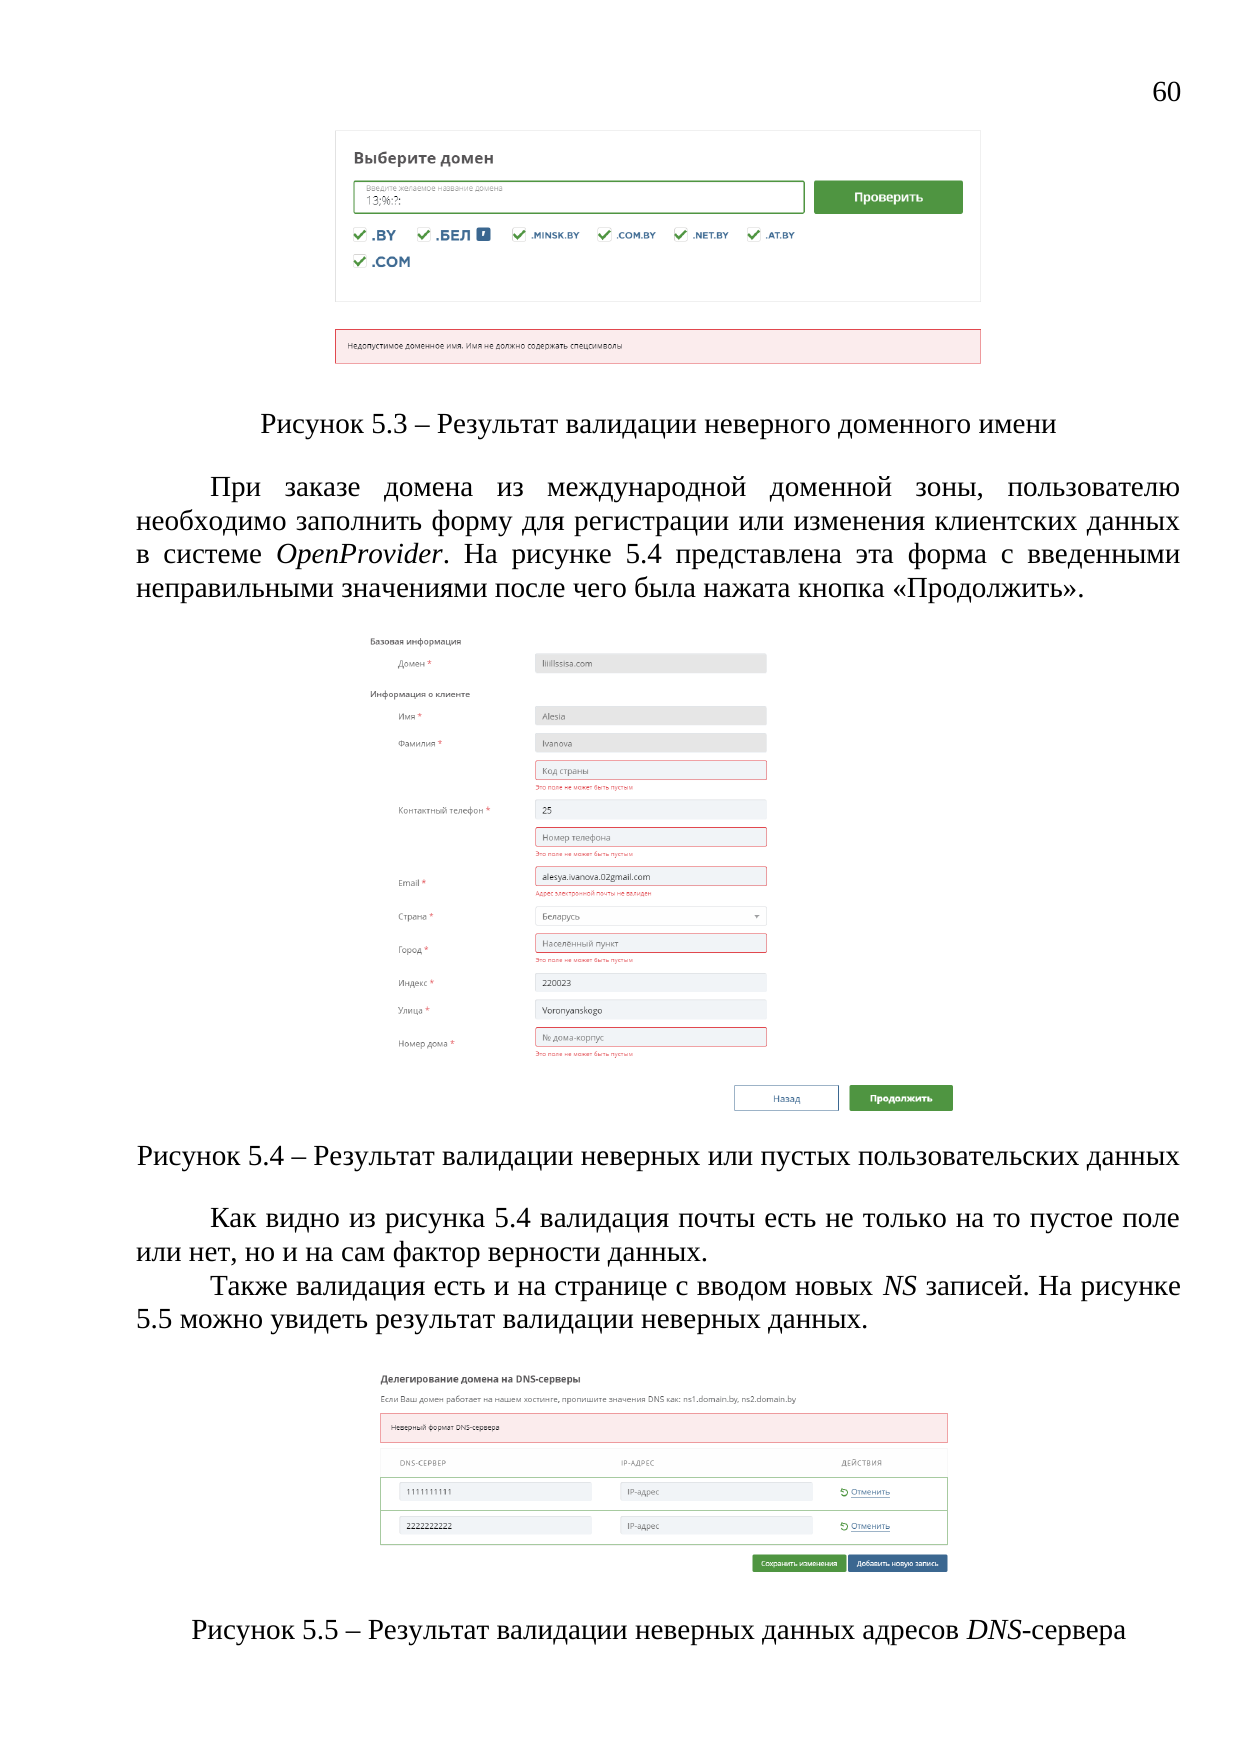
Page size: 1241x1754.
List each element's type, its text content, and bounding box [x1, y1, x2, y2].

text Рисунок 5.3 – Результат валидации неверного доменного имени [136, 407, 1181, 440]
text Рисунок 5.5 – Результат валидации неверных данных адресов DNS-сервера [136, 1612, 1181, 1645]
picture [359, 632, 958, 1113]
text Как видно из рисунка 5.4 валидация почты есть не только на то пустое поле или нет, но и на сам фактор верности данных. [136, 1201, 1181, 1268]
text При заказе домена из международной доменной зоны, пользователю необходимо заполнить форму для регистрации или изменения клиентских данных в системе OpenProvider. На рисунке 5.4 представлена эта форма с введенными неправильными значениями после чего была нажата кнопка «Продолжить». [136, 469, 1181, 603]
picture [324, 118, 993, 382]
text Также валидация есть и на странице с вводом новых NS записей. На рисунке 5.5 можно увидеть результат валидации неверных данных. [136, 1268, 1181, 1335]
picture [359, 1363, 958, 1587]
text Рисунок 5.4 – Результат валидации неверных или пустых пользовательских данных [136, 1138, 1181, 1171]
